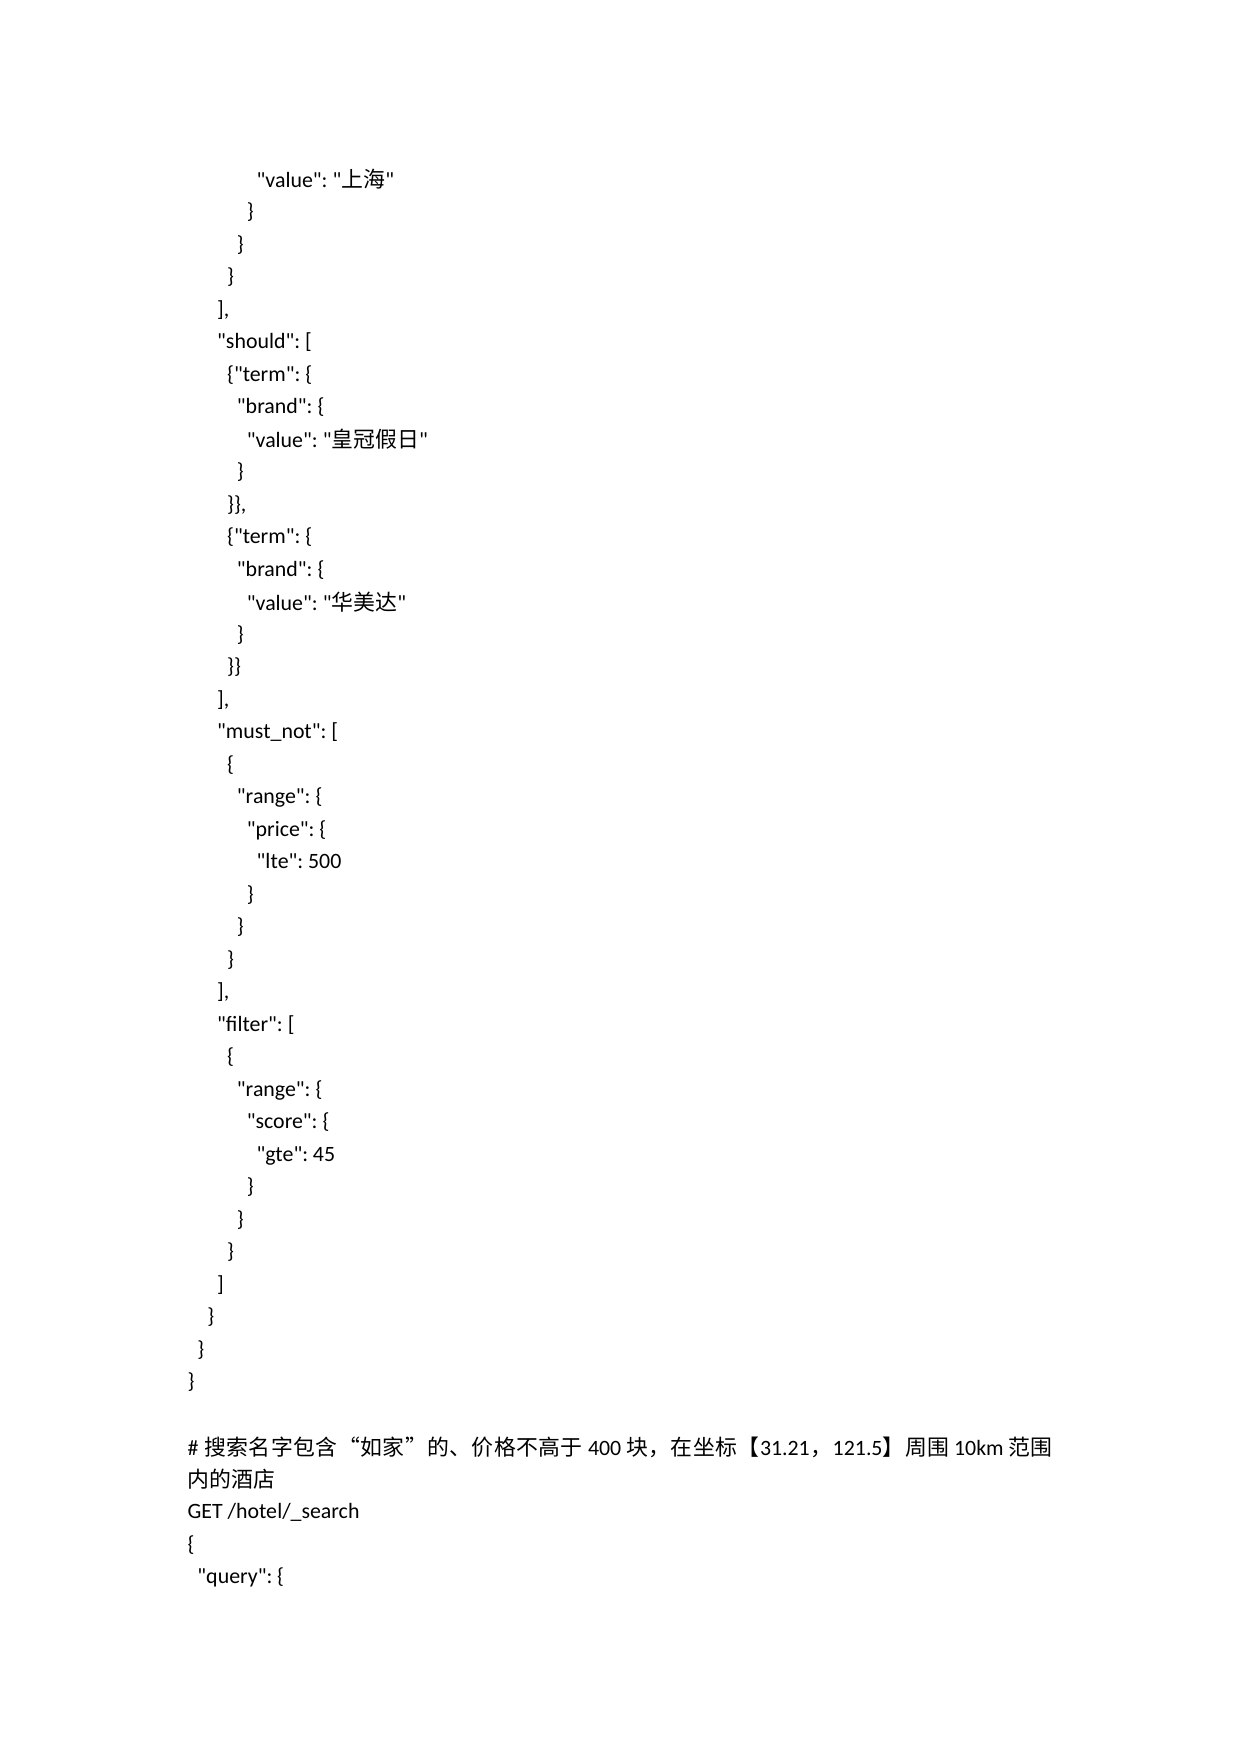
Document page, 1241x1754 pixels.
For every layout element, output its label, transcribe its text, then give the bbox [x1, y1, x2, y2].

text ], [187, 292, 1053, 324]
text } [187, 259, 1053, 292]
text "must_not": [ [187, 714, 1053, 747]
text "value": "上海" [187, 162, 1053, 194]
text "brand": { [187, 552, 1053, 584]
text # 搜索名字包含“如家”的、价格不高于400块，在坐标【31.21，121.5】周围10km范围内的酒店 [187, 1429, 1053, 1494]
text "brand": { [187, 389, 1053, 422]
text } [187, 194, 1053, 227]
text "price": { [187, 812, 1053, 844]
text } [187, 454, 1053, 487]
text {"term": { [187, 357, 1053, 389]
text } [187, 1169, 1053, 1202]
text } [187, 877, 1053, 909]
text GET /hotel/_search [187, 1494, 1053, 1527]
text } [187, 1202, 1053, 1234]
text } [187, 942, 1053, 974]
text "query": { [187, 1559, 1053, 1592]
text }} [187, 649, 1053, 682]
text } [187, 227, 1053, 259]
text } [187, 1332, 1053, 1364]
text "filter": [ [187, 1007, 1053, 1039]
text }}, [187, 487, 1053, 519]
text "should": [ [187, 324, 1053, 357]
text } [187, 617, 1053, 649]
text "value": "华美达" [187, 584, 1053, 617]
text ] [187, 1267, 1053, 1299]
text "gte": 45 [187, 1137, 1053, 1169]
text { [187, 747, 1053, 779]
text ], [187, 974, 1053, 1007]
text } [187, 1299, 1053, 1332]
text "range": { [187, 1072, 1053, 1104]
text ], [187, 682, 1053, 714]
text } [187, 909, 1053, 942]
text "range": { [187, 779, 1053, 812]
text "lte": 500 [187, 844, 1053, 877]
text {"term": { [187, 519, 1053, 552]
text } [187, 1364, 1053, 1397]
text { [187, 1039, 1053, 1072]
text "value": "皇冠假日" [187, 422, 1053, 454]
text "score": { [187, 1104, 1053, 1137]
text } [187, 1234, 1053, 1267]
text { [187, 1527, 1053, 1559]
